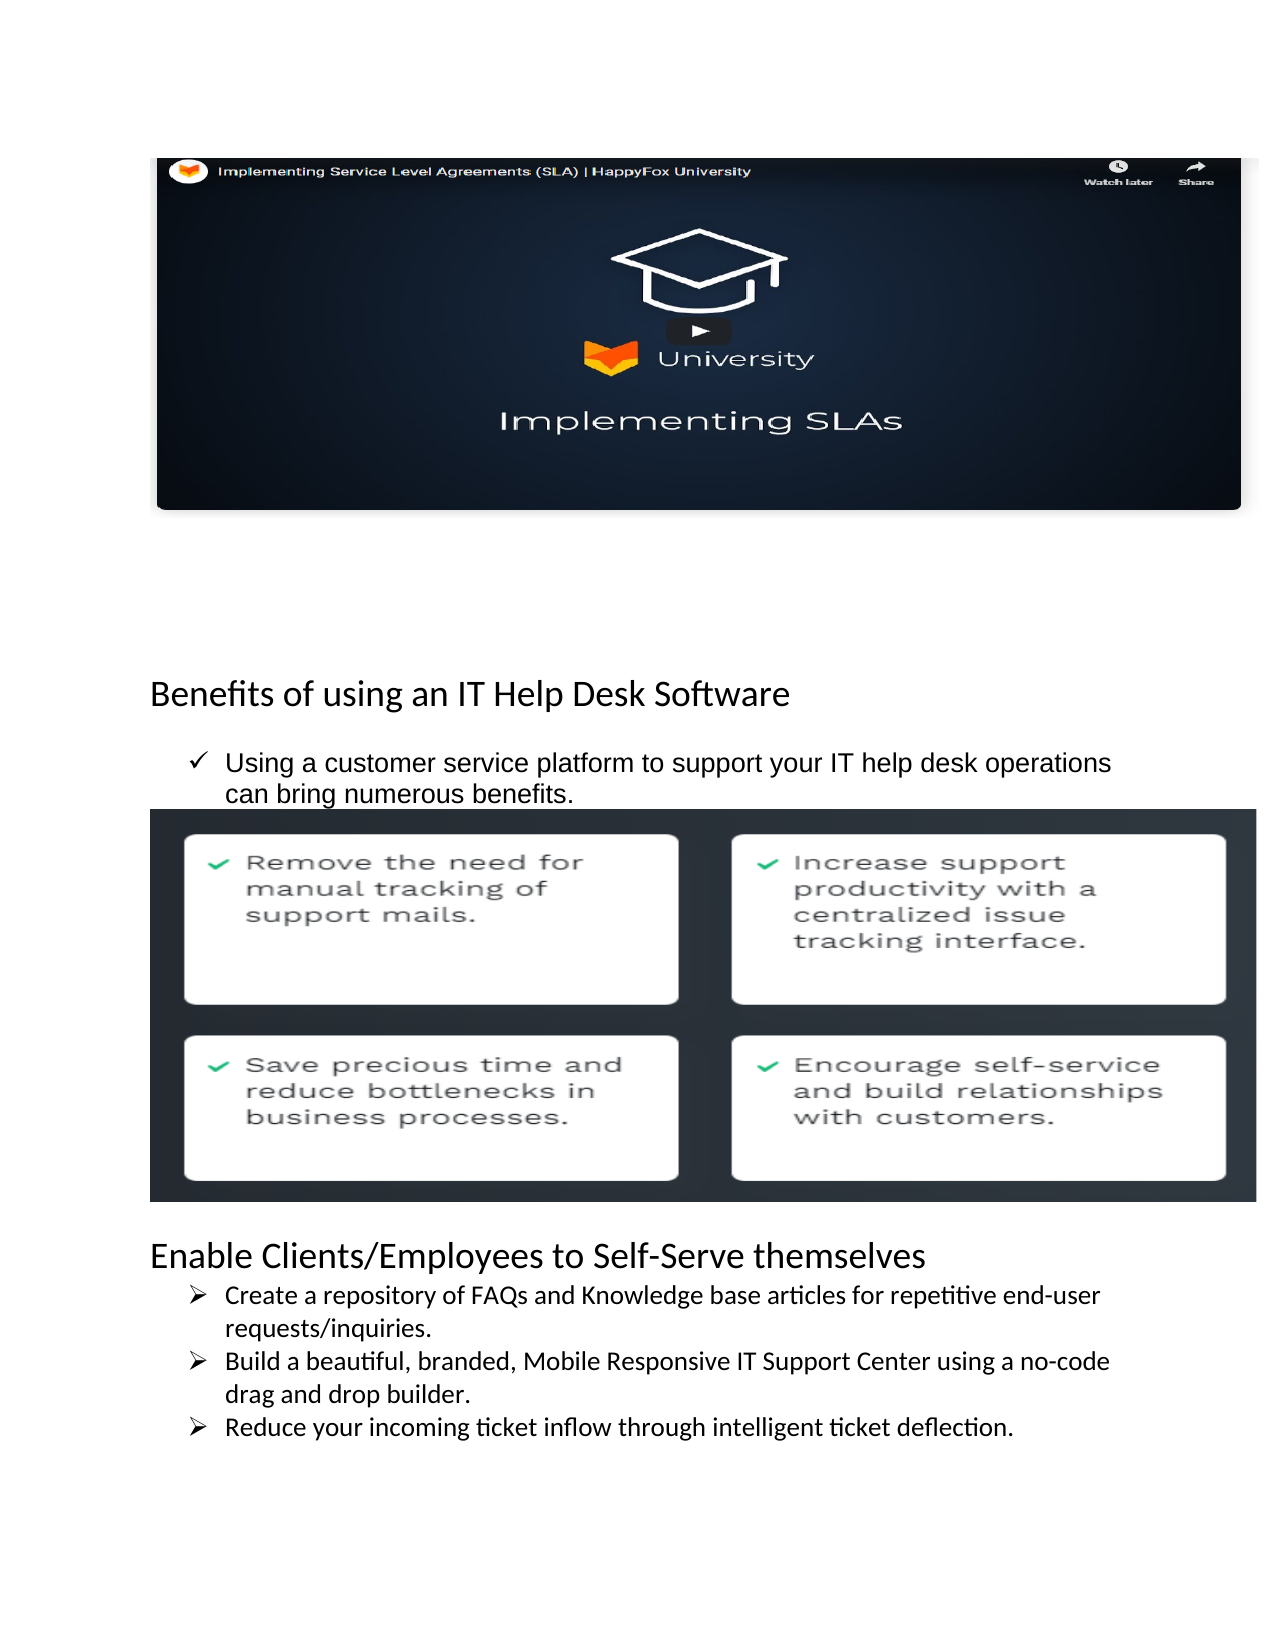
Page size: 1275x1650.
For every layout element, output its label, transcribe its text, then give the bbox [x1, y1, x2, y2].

picture [150, 809, 1257, 1202]
subtitle Benefits of using an IT Help Desk Software [150, 670, 1125, 716]
list Using a customer service platform to support your IT help desk operations can bring numerous benefits. [187, 747, 1125, 809]
list Create a repository of FAQs and Knowledge base articles for repetitive end-user requests/inquiries. [187, 1278, 1125, 1344]
picture [150, 150, 1259, 518]
text Enable Clients/Employees to Self-Serve themselves [150, 1232, 1125, 1278]
list Build a beautiful, branded, Mobile Responsive IT Support Center using a no-code drag and drop builder. [187, 1344, 1125, 1410]
list Reduce your incoming ticket inflow through intelligent ticket deflection. [187, 1410, 1125, 1443]
